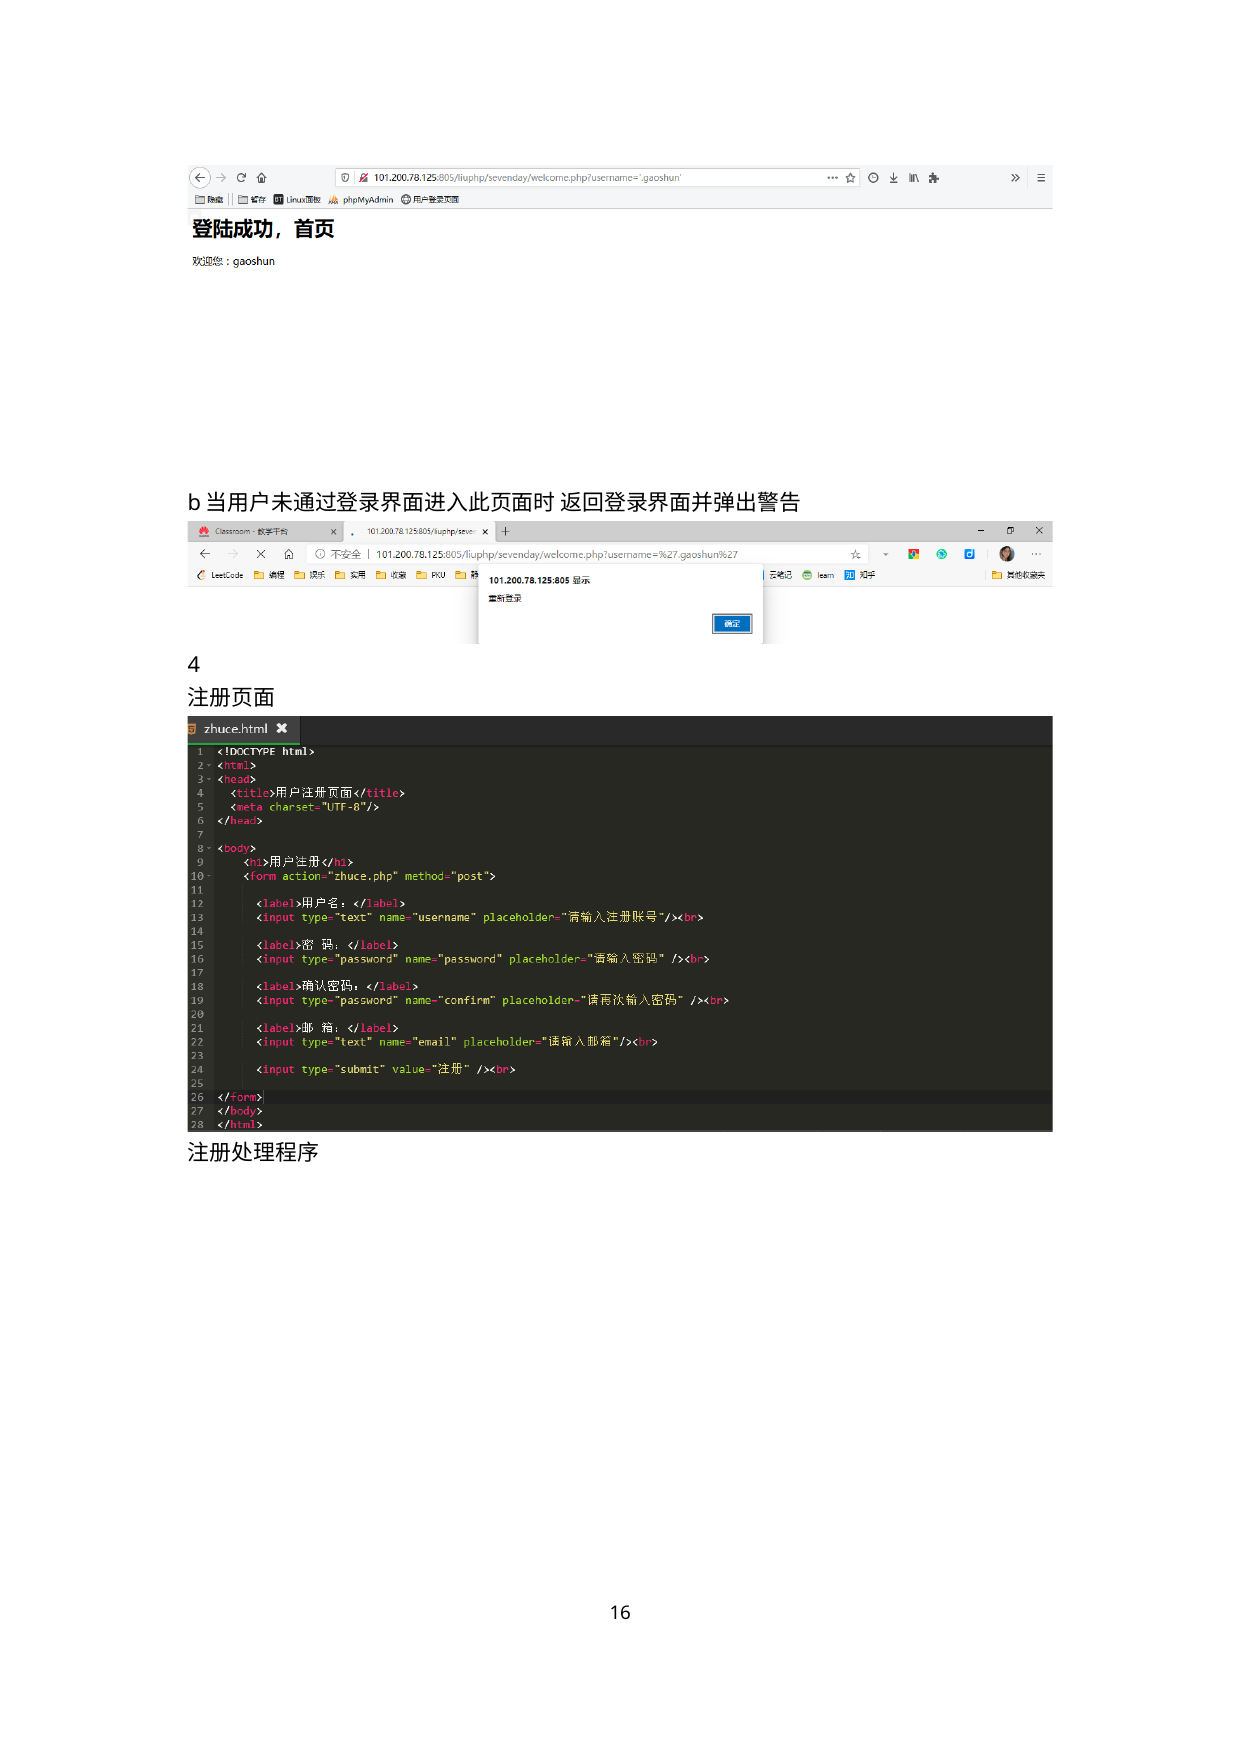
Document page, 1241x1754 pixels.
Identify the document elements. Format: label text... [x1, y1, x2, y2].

text 4 [187, 647, 1053, 680]
text 注册处理程序 [187, 1135, 1053, 1167]
picture [187, 716, 1053, 1132]
text b当用户未通过登录界面进入此页面时 返回登录界面并弹出警告 [187, 485, 1053, 517]
picture [187, 521, 1053, 644]
text 注册页面 [187, 680, 1053, 712]
picture [187, 165, 1053, 480]
